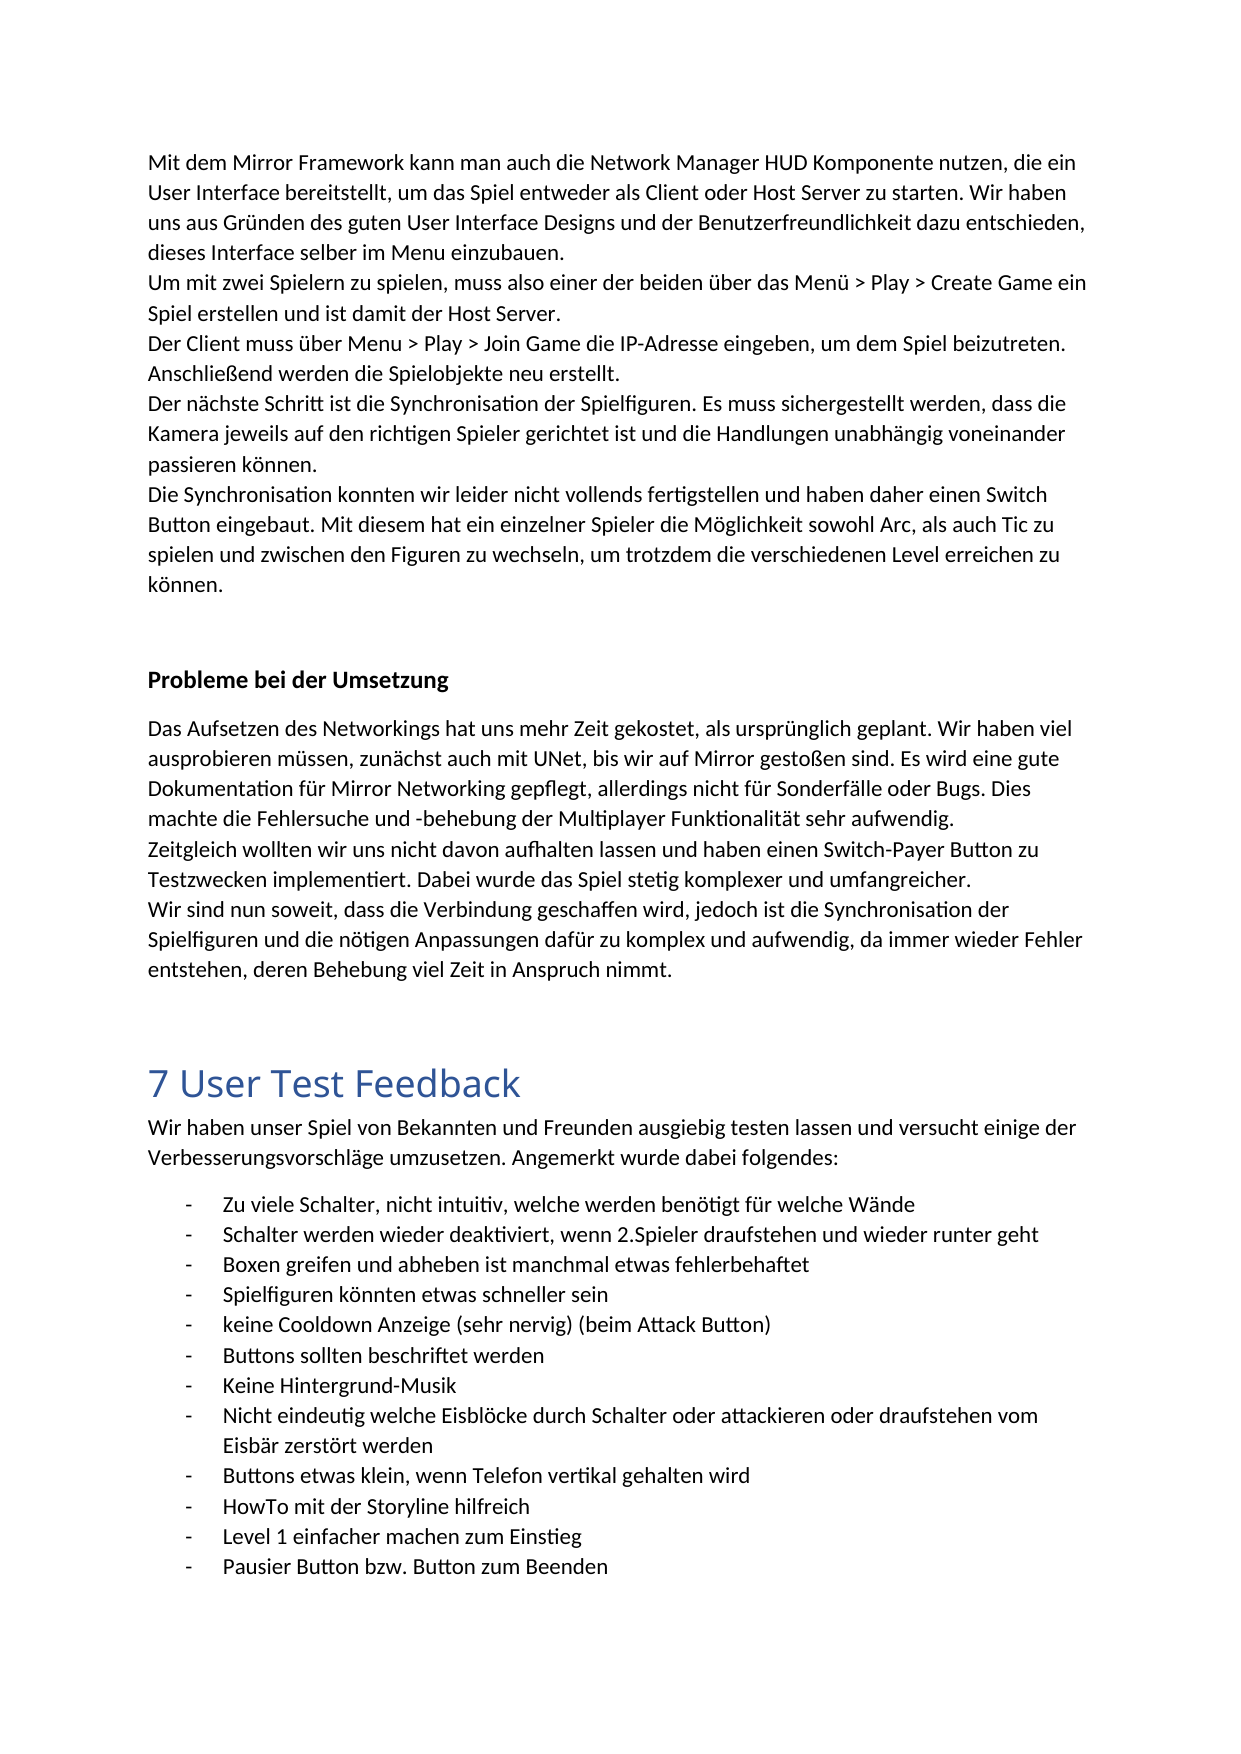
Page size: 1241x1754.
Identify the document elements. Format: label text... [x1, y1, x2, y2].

list Spielfiguren könnten etwas schneller sein [185, 1280, 1093, 1308]
text Wir haben unser Spiel von Bekannten und Freunden ausgiebig testen lassen und versucht einige der Verbesserungsvorschläge umzusetzen. Angemerkt wurde dabei folgendes: [148, 1113, 1093, 1171]
list Pausier Button bzw. Button zum Beenden [185, 1552, 1093, 1580]
text Probleme bei der Umsetzung [148, 664, 1093, 695]
list Schalter werden wieder deaktiviert, wenn 2.Spieler draufstehen und wieder runter geht [185, 1220, 1093, 1248]
list Boxen greifen und abheben ist manchmal etwas fehlerbehaftet [185, 1250, 1093, 1278]
list Level 1 einfacher machen zum Einstieg [185, 1522, 1093, 1550]
list Nicht eindeutig welche Eisblöcke durch Schalter oder attackieren oder draufstehen vom Eisbär zerstört werden [185, 1401, 1093, 1459]
list keine Cooldown Anzeige (sehr nervig) (beim Attack Button) [185, 1311, 1093, 1339]
list Zu viele Schalter, nicht intuitiv, welche werden benötigt für welche Wände [185, 1190, 1093, 1218]
list Buttons sollten beschriftet werden [185, 1341, 1093, 1369]
list Buttons etwas klein, wenn Telefon vertikal gehalten wird [185, 1462, 1093, 1490]
list HowTo mit der Storyline hilfreich [185, 1492, 1093, 1520]
list Keine Hintergrund-Musik [185, 1371, 1093, 1399]
text Das Aufsetzen des Networkings hat uns mehr Zeit gekostet, als ursprünglich geplant. Wir haben viel ausprobieren müssen, zunächst auch mit UNet, bis wir auf Mirror gestoßen sind. Es wird eine gute Dokumentation für Mirror Networking gepflegt, allerdings nicht für Sonderfälle oder Bugs. Dies machte die Fehlersuche und -behebung der Multiplayer Funktionalität sehr aufwendig. Zeitgleich wollten wir uns nicht davon aufhalten lassen und haben einen Switch-Payer Button zu Testzwecken implementiert. Dabei wurde das Spiel stetig komplexer und umfangreicher. Wir sind nun soweit, dass die Verbindung geschaffen wird, jedoch ist die Synchronisation der Spielfiguren und die nötigen Anpassungen dafür zu komplex und aufwendig, da immer wieder Fehler entstehen, deren Behebung viel Zeit in Anspruch nimmt. [148, 714, 1093, 983]
subtitle 7 User Test Feedback [148, 1058, 1093, 1109]
